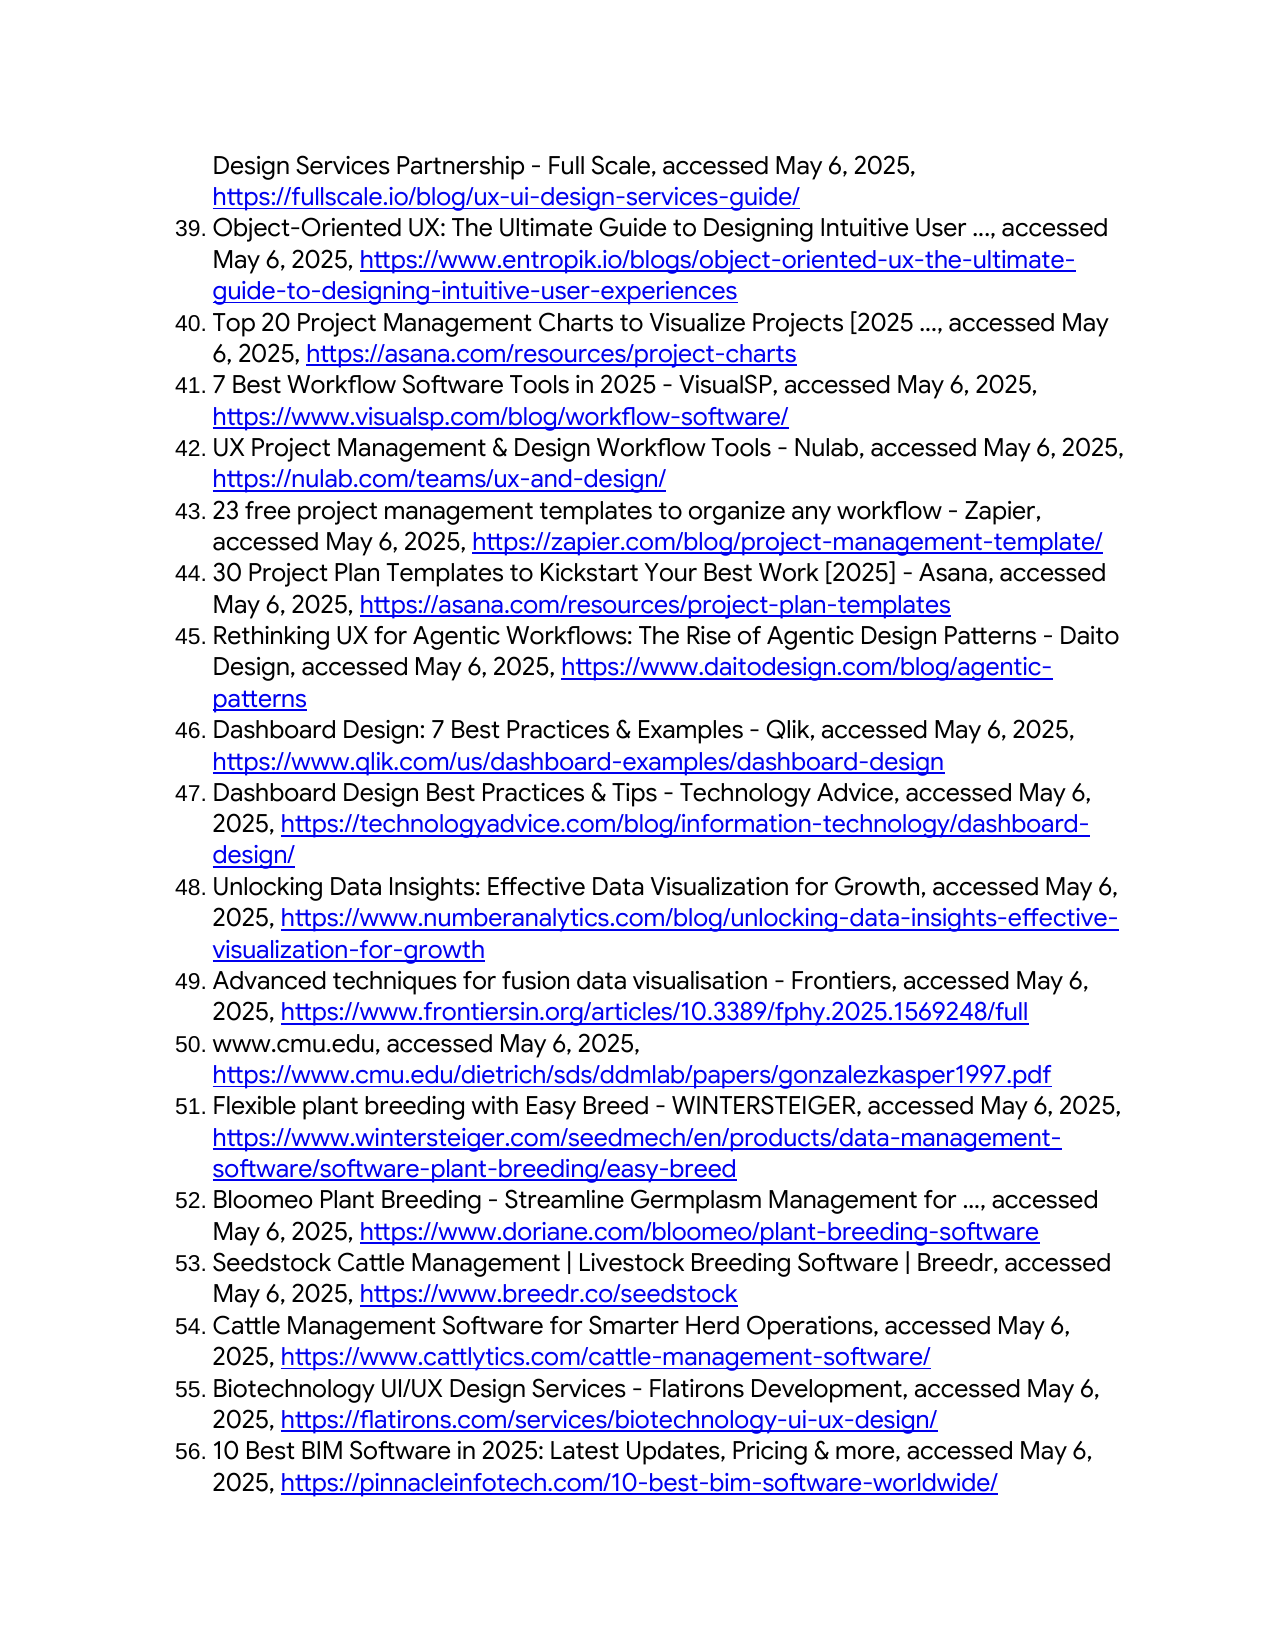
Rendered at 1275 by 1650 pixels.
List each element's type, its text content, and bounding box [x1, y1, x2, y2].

list Dashboard Design Best Practices & Tips - Technology Advice, accessed May 6, 2025, https://technologyadvice.com/blog/information-technology/dashboard-design/ [175, 777, 1125, 871]
list Biotechnology UI/UX Design Services - Flatirons Development, accessed May 6, 2025, https://flatirons.com/services/biotechnology-ui-ux-design/ [175, 1373, 1125, 1436]
list Flexible plant breeding with Easy Breed - WINTERSTEIGER, accessed May 6, 2025, https://www.wintersteiger.com/seedmech/en/products/data-management-software/software-plant-breeding/easy-breed [175, 1091, 1125, 1185]
list 7 Best Workflow Software Tools in 2025 - VisualSP, accessed May 6, 2025, https://www.visualsp.com/blog/workflow-software/ [175, 369, 1125, 432]
list Dashboard Design: 7 Best Practices & Examples - Qlik, accessed May 6, 2025, https://www.qlik.com/us/dashboard-examples/dashboard-design [175, 714, 1125, 777]
list Bloomeo Plant Breeding - Streamline Germplasm Management for ..., accessed May 6, 2025, https://www.doriane.com/bloomeo/plant-breeding-software [175, 1185, 1125, 1247]
list Unlocking Data Insights: Effective Data Visualization for Growth, accessed May 6, 2025, https://www.numberanalytics.com/blog/unlocking-data-insights-effective-visualization-for-growth [175, 871, 1125, 965]
list UX Project Management & Design Workflow Tools - Nulab, accessed May 6, 2025, https://nulab.com/teams/ux-and-design/ [175, 432, 1125, 495]
list Seedstock Cattle Management | Livestock Breeding Software | Breedr, accessed May 6, 2025, https://www.breedr.co/seedstock [175, 1247, 1125, 1310]
list Top 20 Project Management Charts to Visualize Projects [2025 ..., accessed May 6, 2025, https://asana.com/resources/project-charts [175, 307, 1125, 369]
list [175, 150, 1125, 213]
list 30 Project Plan Templates to Kickstart Your Best Work [2025] - Asana, accessed May 6, 2025, https://asana.com/resources/project-plan-templates [175, 558, 1125, 620]
list Cattle Management Software for Smarter Herd Operations, accessed May 6, 2025, https://www.cattlytics.com/cattle-management-software/ [175, 1310, 1125, 1373]
list www.cmu.edu, accessed May 6, 2025, https://www.cmu.edu/dietrich/sds/ddmlab/papers/gonzalezkasper1997.pdf [175, 1028, 1125, 1091]
list Rethinking UX for Agentic Workflows: The Rise of Agentic Design Patterns - Daito Design, accessed May 6, 2025, https://www.daitodesign.com/blog/agentic-patterns [175, 620, 1125, 714]
list 23 free project management templates to organize any workflow - Zapier, accessed May 6, 2025, https://zapier.com/blog/project-management-template/ [175, 495, 1125, 558]
list 10 Best BIM Software in 2025: Latest Updates, Pricing & more, accessed May 6, 2025, https://pinnacleinfotech.com/10-best-bim-software-worldwide/ [175, 1436, 1125, 1498]
list Advanced techniques for fusion data visualisation - Frontiers, accessed May 6, 2025, https://www.frontiersin.org/articles/10.3389/fphy.2025.1569248/full [175, 965, 1125, 1028]
list Object-Oriented UX: The Ultimate Guide to Designing Intuitive User ..., accessed May 6, 2025, https://www.entropik.io/blogs/object-oriented-ux-the-ultimate-guide-to-designing-intuitive-user-experiences [175, 213, 1125, 307]
